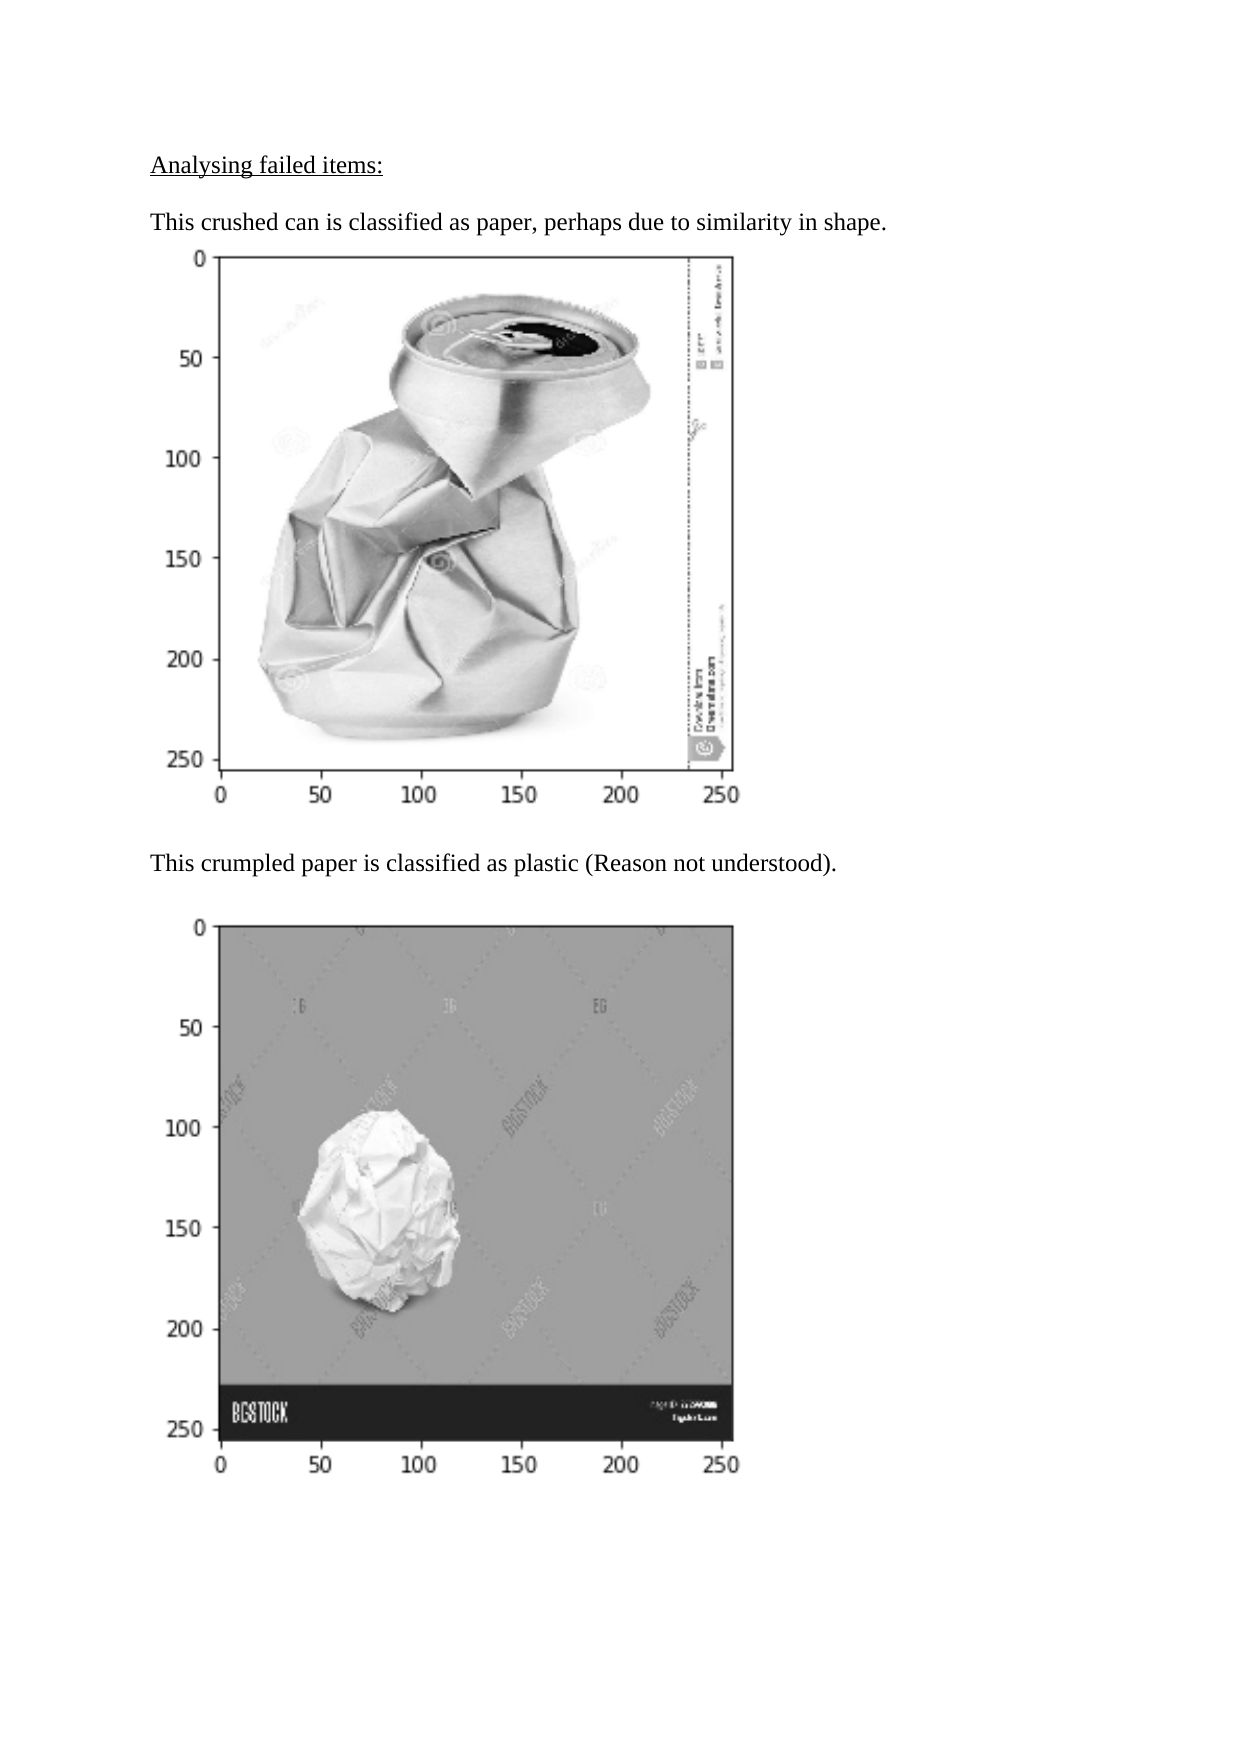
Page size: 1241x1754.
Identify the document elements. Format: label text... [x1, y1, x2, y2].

text This crumpled paper is classified as plastic (Reason not understood). [150, 848, 1090, 877]
picture [150, 905, 755, 1490]
picture [150, 236, 755, 820]
text Analysing failed items: [150, 150, 1090, 179]
text This crushed can is classified as paper, perhaps due to similarity in shape. [150, 207, 1090, 236]
